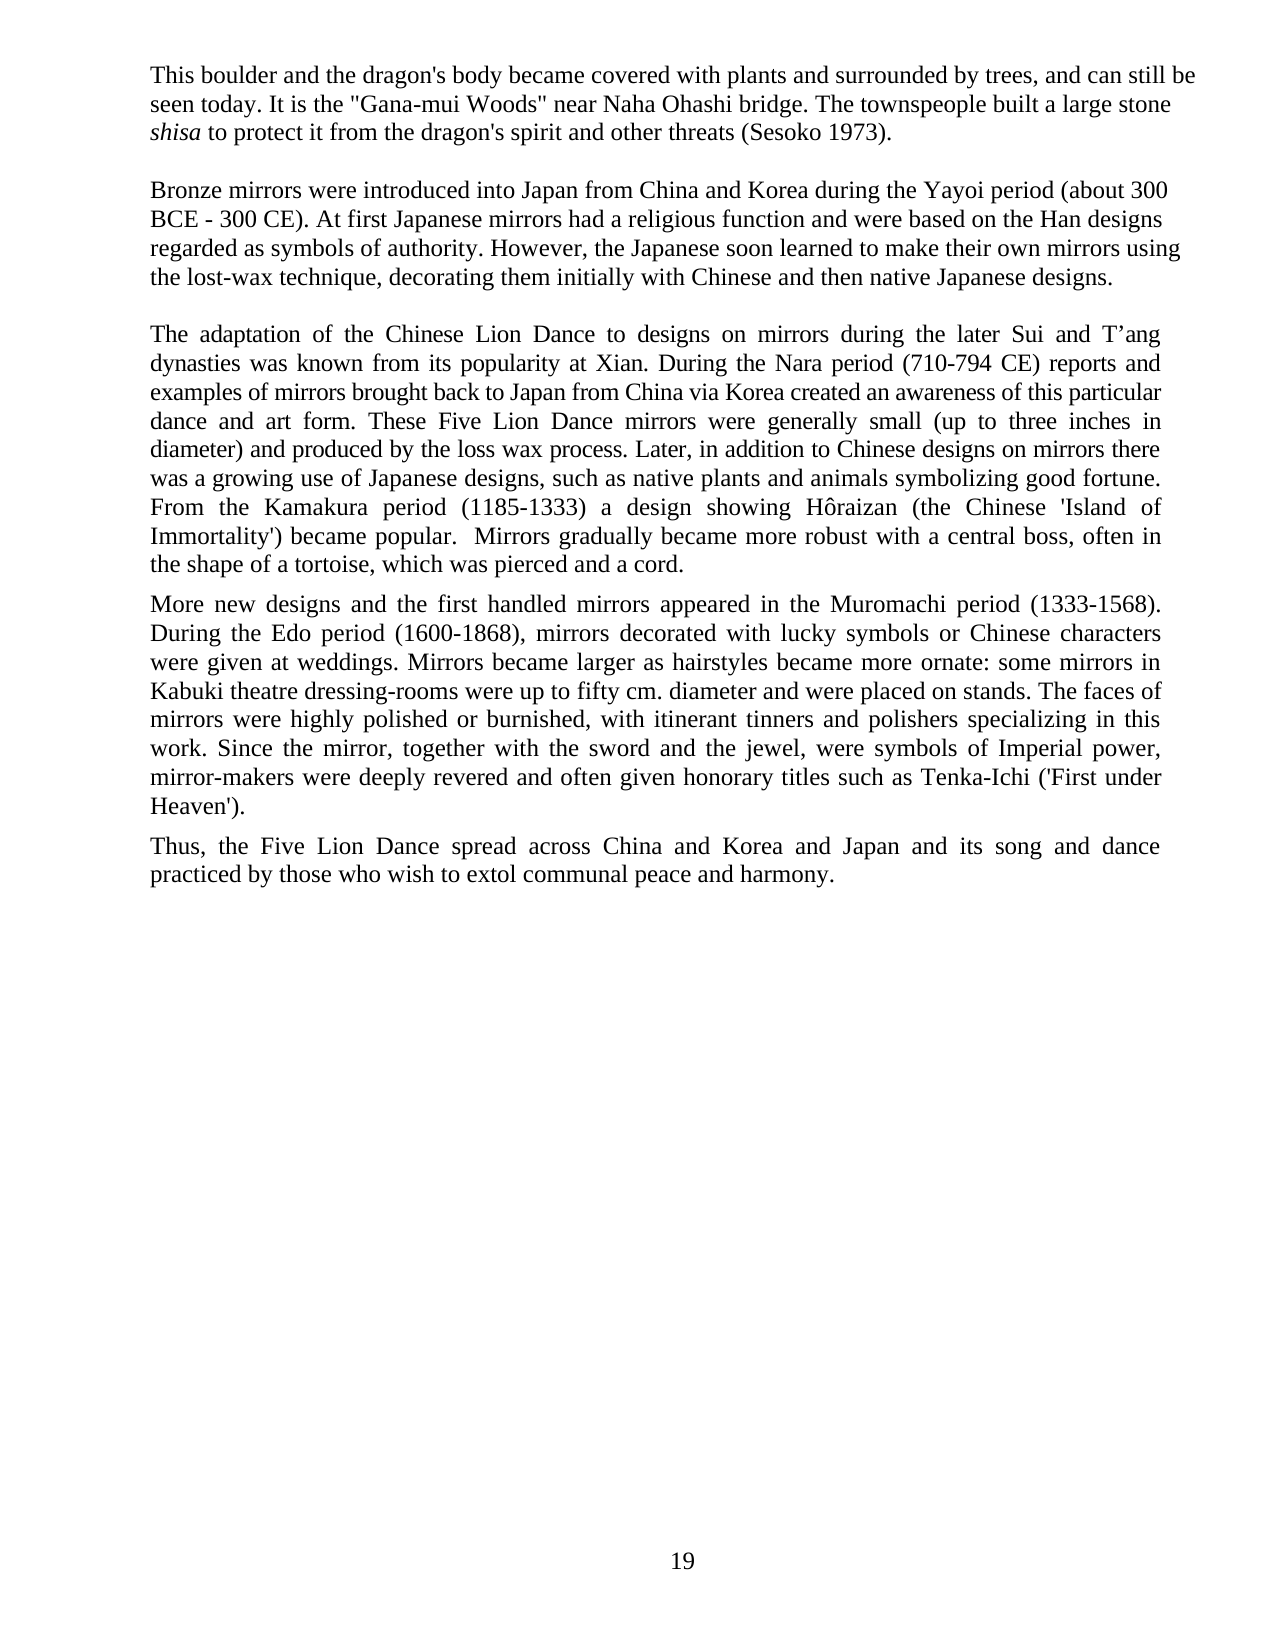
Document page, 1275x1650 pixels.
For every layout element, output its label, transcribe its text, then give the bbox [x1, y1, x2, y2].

text This boulder and the dragon's body became covered with plants and surrounded by trees, and can still be seen today. It is the "Gana-mui Woods" near Naha Ohashi bridge. The townspeople built a large stone shisa to protect it from the dragon's spirit and other threats (Sesoko 1973). [150, 60, 1215, 146]
text Bronze mirrors were introduced into Japan from China and Korea during the Yayoi period (about 300 BCE - 300 CE). At first Japanese mirrors had a religious function and were based on the Han designs regarded as symbols of authority. However, the Japanese soon learned to make their own mirrors using the lost-wax technique, decorating them initially with Chinese and then native Japanese designs. [150, 175, 1215, 290]
text More new designs and the first handled mirrors appeared in the Muromachi period (1333-1568). During the Edo period (1600-1868), mirrors decorated with lucky symbols or Chinese characters were given at weddings. Mirrors became larger as hairstyles became more ornate: some mirrors in Kabuki theatre dressing-rooms were up to fifty cm. diameter and were placed on stands. The faces of mirrors were highly polished or burnished, with itinerant tinners and polishers specializing in this work. Since the mirror, together with the sword and the jewel, were symbols of Imperial power, mirror-makers were deeply revered and often given honorary titles such as Tenka-Ichi ('First under Heaven'). [150, 589, 1162, 819]
text Thus, the Five Lion Dance spread across China and Korea and Japan and its song and dance practiced by those who wish to extol communal peace and harmony. [150, 831, 1162, 888]
text The adaptation of the Chinese Lion Dance to designs on mirrors during the later Sui and T’ang dynasties was known from its popularity at Xian. During the Nara period (710-794 CE) reports and examples of mirrors brought back to Japan from China via Korea created an awareness of this particular dance and art form. These Five Lion Dance mirrors were generally small (up to three inches in diameter) and produced by the loss wax process. Later, in addition to Chinese designs on mirrors there was a growing use of Japanese designs, such as native plants and animals symbolizing good fortune. From the Kamakura period (1185-1333) a design showing Hôraizan (the Chinese 'Island of Immortality') became popular. Mirrors gradually became more robust with a central boss, often in the shape of a tortoise, which was pierced and a cord. [150, 319, 1162, 578]
